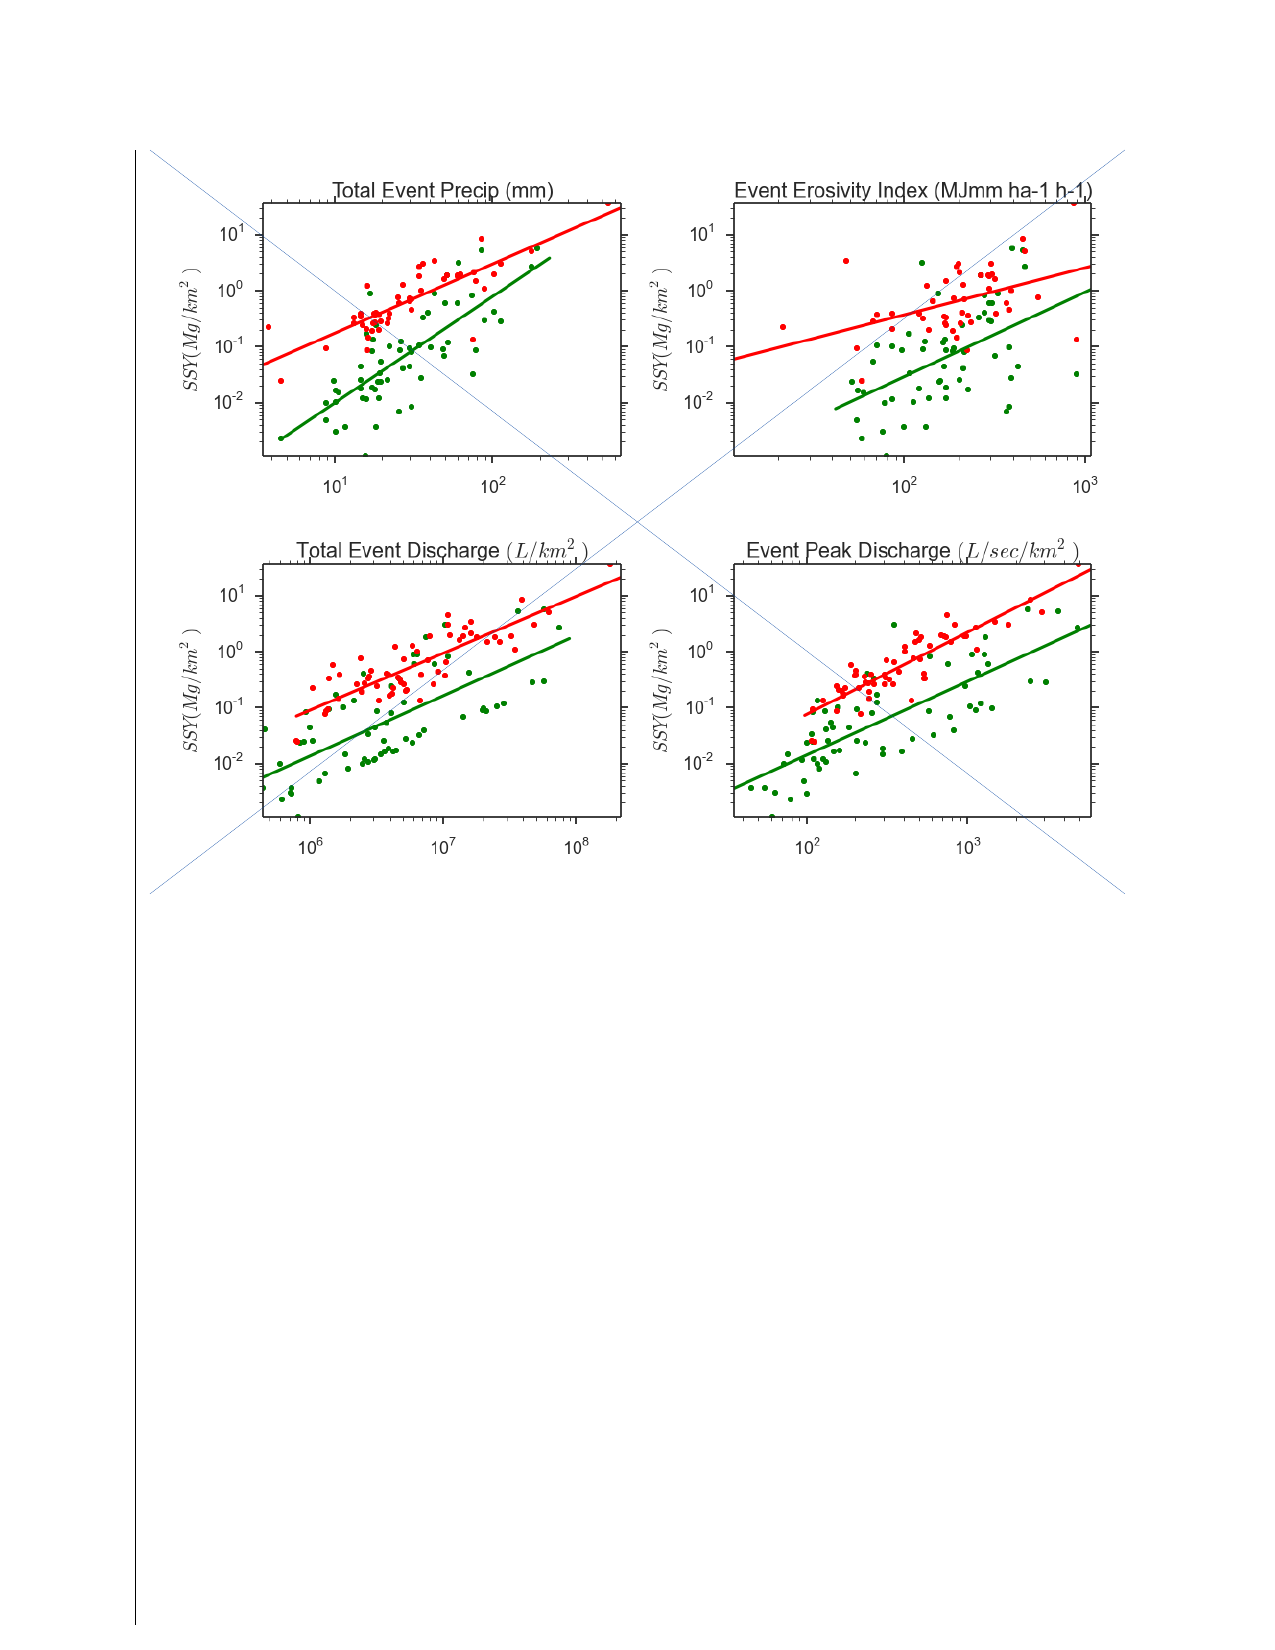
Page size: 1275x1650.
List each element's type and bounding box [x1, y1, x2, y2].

picture [152, 150, 1123, 521]
picture [152, 523, 1123, 894]
picture [639, 151, 1125, 893]
picture [150, 151, 636, 892]
